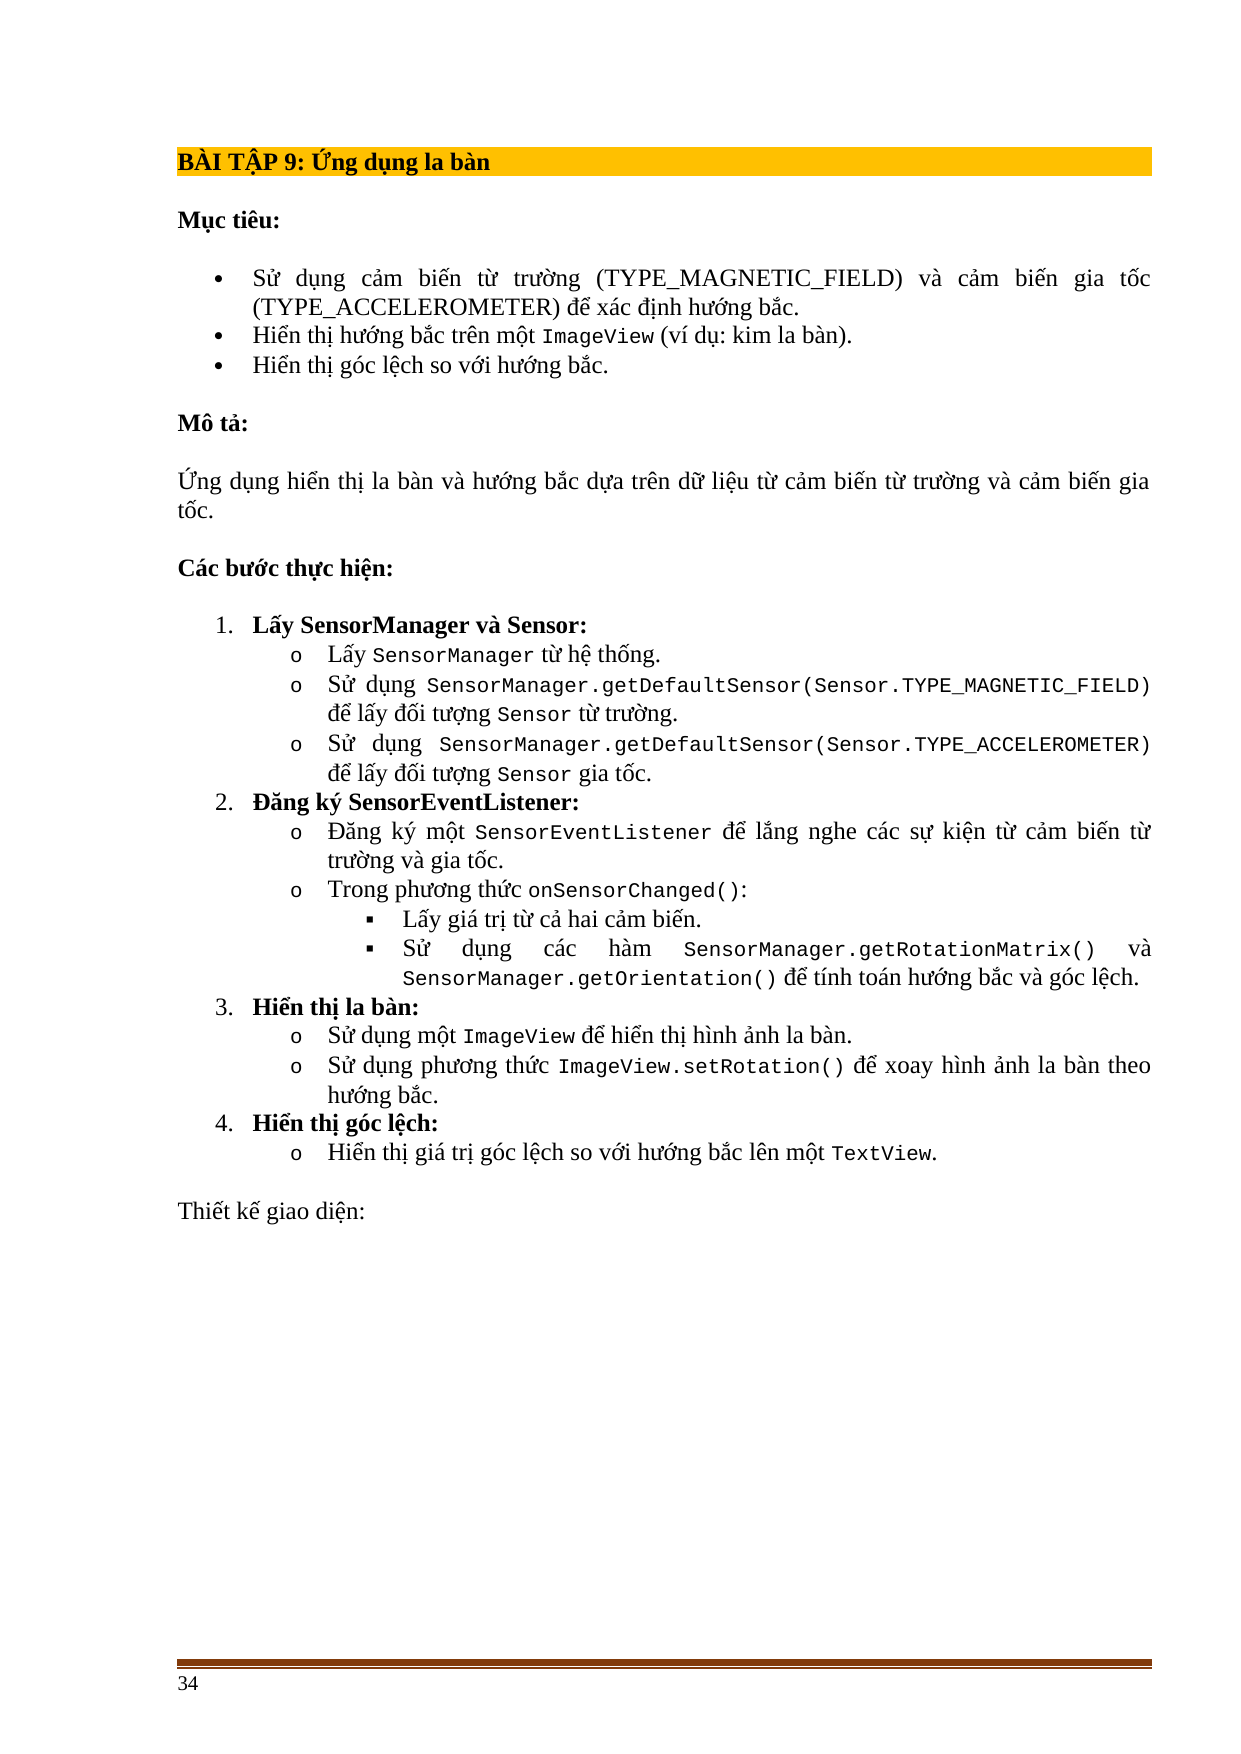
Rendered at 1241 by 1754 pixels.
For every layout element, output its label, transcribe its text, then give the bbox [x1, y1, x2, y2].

text Thiết kế giao diện: [177, 1196, 1152, 1225]
list Sử dụng một ImageView để hiển thị hình ảnh la bàn. [290, 1021, 1152, 1050]
text Ứng dụng hiển thị la bàn và hướng bắc dựa trên dữ liệu từ cảm biến từ trường và cảm biến gia tốc. [177, 466, 1152, 523]
list Hiển thị góc lệch so với hướng bắc. [215, 350, 1152, 379]
list Sử dụng phương thức ImageView.setRotation() để xoay hình ảnh la bàn theo hướng bắc. [290, 1050, 1152, 1108]
text Mục tiêu: [177, 205, 1152, 234]
list Sử dụng SensorManager.getDefaultSensor(Sensor.TYPE_MAGNETIC_FIELD) để lấy đối tượng Sensor từ trường. [290, 669, 1152, 728]
list Đăng ký một SensorEventListener để lắng nghe các sự kiện từ cảm biến từ trường và gia tốc. [290, 816, 1152, 874]
list Đăng ký SensorEventListener: [215, 787, 1152, 816]
list Lấy SensorManager và Sensor: [215, 611, 1152, 639]
list Hiển thị la bàn: [215, 992, 1152, 1021]
list Sử dụng cảm biến từ trường (TYPE_MAGNETIC_FIELD) và cảm biến gia tốc (TYPE_ACCELEROMETER) để xác định hướng bắc. [215, 263, 1152, 321]
text Các bước thực hiện: [177, 553, 1152, 581]
text BÀI TẬP 9: Ứng dụng la bàn [177, 147, 1152, 176]
list Hiển thị góc lệch: [215, 1108, 1152, 1137]
list Sử dụng các hàm SensorManager.getRotationMatrix() và SensorManager.getOrientation() để tính toán hướng bắc và góc lệch. [365, 933, 1152, 992]
list Trong phương thức onSensorChanged(): [290, 874, 1152, 904]
list Hiển thị hướng bắc trên một ImageView (ví dụ: kim la bàn). [215, 321, 1152, 350]
list Sử dụng SensorManager.getDefaultSensor(Sensor.TYPE_ACCELEROMETER) để lấy đối tượng Sensor gia tốc. [290, 728, 1152, 787]
text Mô tả: [177, 408, 1152, 437]
list Lấy giá trị từ cả hai cảm biến. [365, 904, 1152, 933]
list Hiển thị giá trị góc lệch so với hướng bắc lên một TextView. [290, 1137, 1152, 1167]
list Lấy SensorManager từ hệ thống. [290, 639, 1152, 669]
